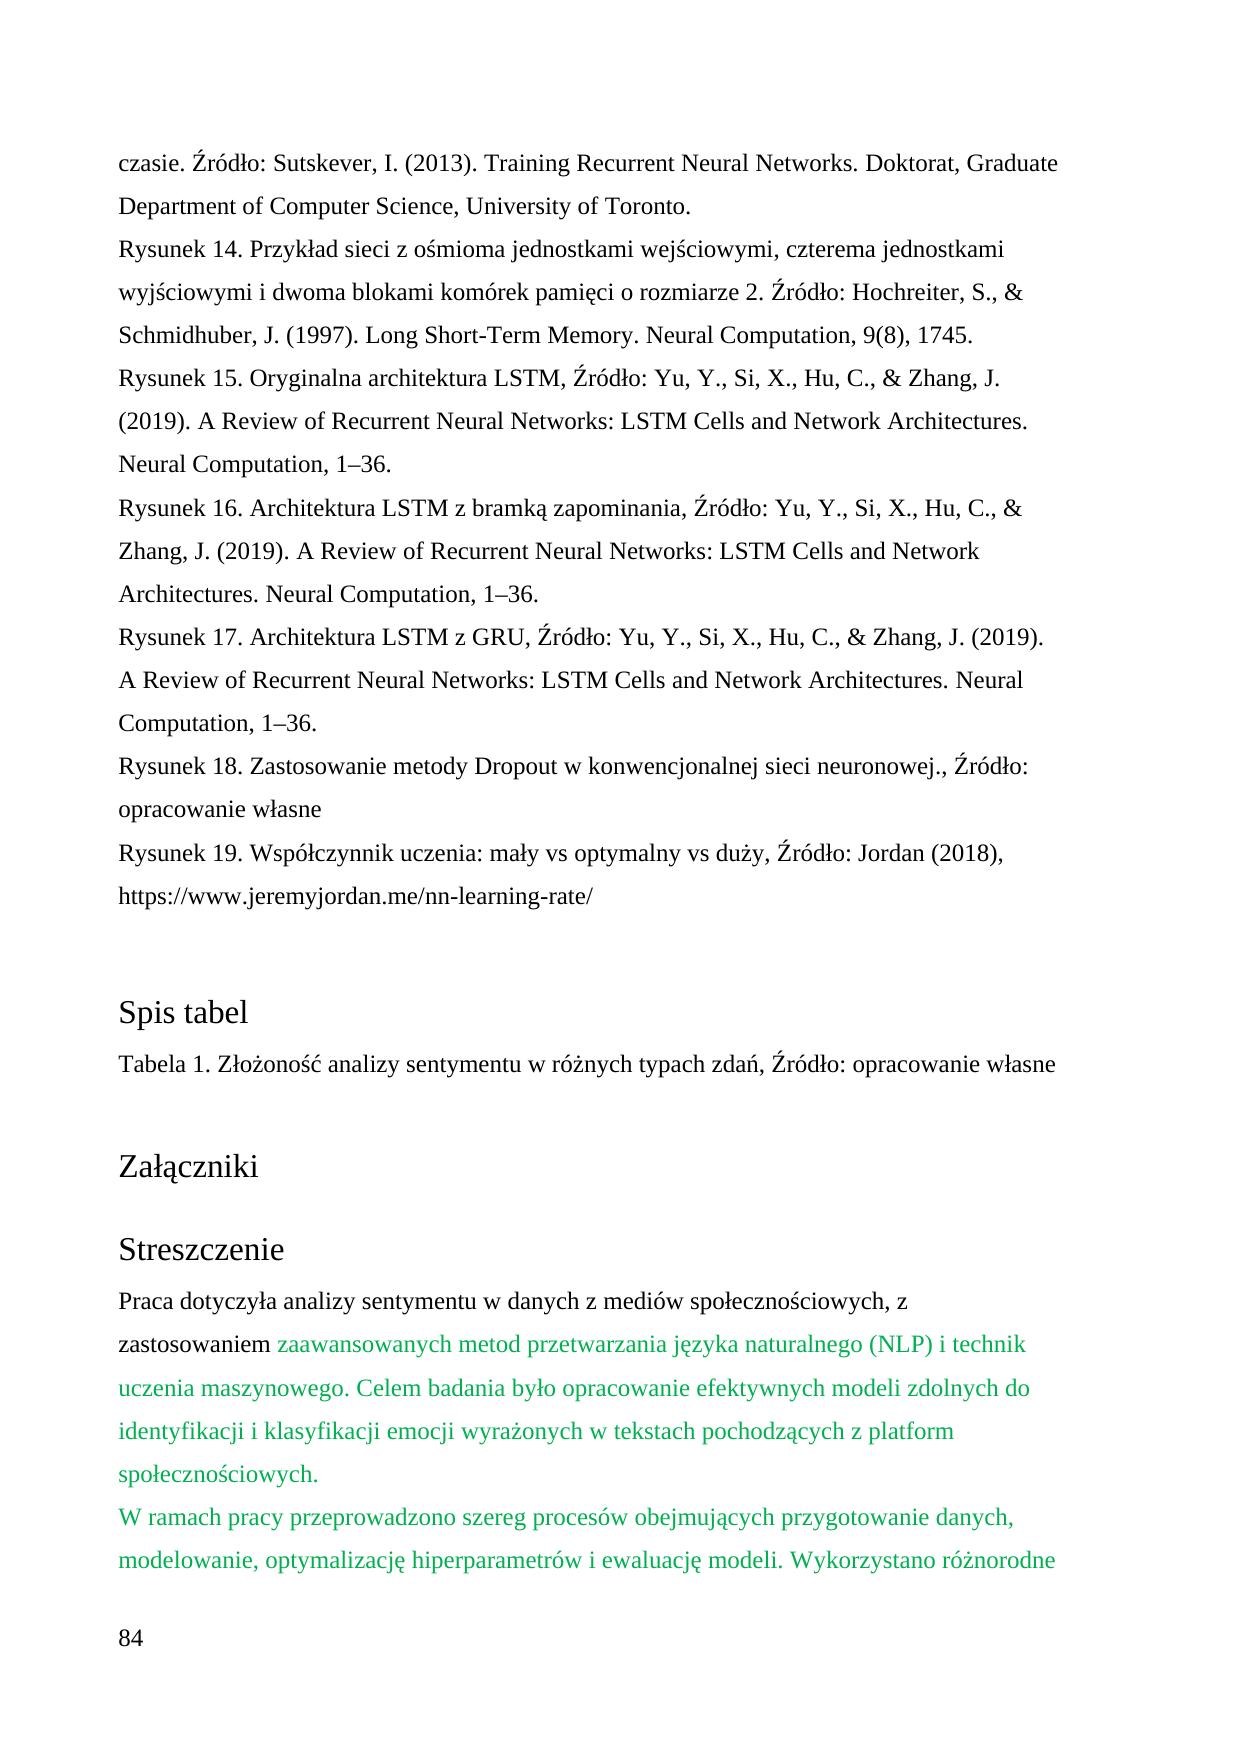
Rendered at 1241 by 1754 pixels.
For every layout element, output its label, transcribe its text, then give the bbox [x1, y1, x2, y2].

text Rysunek 14. Przykład sieci z ośmioma jednostkami wejściowymi, czterema jednostkami wyjściowymi i dwoma blokami komórek pamięci o rozmiarze 2. Źródło: Hochreiter, S., & Schmidhuber, J. (1997). Long Short-Term Memory. Neural Computation, 9(8), 1745. [118, 234, 1063, 349]
subtitle Streszczenie [118, 1229, 1063, 1267]
text Rysunek 19. Współczynnik uczenia: mały vs optymalny vs duży, Źródło: Jordan (2018), https://www.jeremyjordan.me/nn-learning-rate/ [118, 838, 1063, 909]
text Rysunek 15. Oryginalna architektura LSTM, Źródło: Yu, Y., Si, X., Hu, C., & Zhang, J. (2019). A Review of Recurrent Neural Networks: LSTM Cells and Network Architectures. Neural Computation, 1–36. [118, 363, 1063, 478]
text Rysunek 17. Architektura LSTM z GRU, Źródło: Yu, Y., Si, X., Hu, C., & Zhang, J. (2019). A Review of Recurrent Neural Networks: LSTM Cells and Network Architectures. Neural Computation, 1–36. [118, 622, 1063, 737]
text Tabela 1. Złożoność analizy sentymentu w różnych typach zdań, Źródło: opracowanie własne [118, 1049, 1063, 1078]
text Rysunek 18. Zastosowanie metody Dropout w konwencjonalnej sieci neuronowej., Źródło: opracowanie własne [118, 751, 1063, 823]
text Praca dotyczyła analizy sentymentu w danych z mediów społecznościowych, z zastosowaniem zaawansowanych metod przetwarzania języka naturalnego (NLP) i technik uczenia maszynowego. Celem badania było opracowanie efektywnych modeli zdolnych do identyfikacji i klasyfikacji emocji wyrażonych w tekstach pochodzących z platform społecznościowych. [118, 1286, 1063, 1488]
text Rysunek 16. Architektura LSTM z bramką zapominania, Źródło: Yu, Y., Si, X., Hu, C., & Zhang, J. (2019). A Review of Recurrent Neural Networks: LSTM Cells and Network Architectures. Neural Computation, 1–36. [118, 493, 1063, 608]
subtitle Spis tabel [118, 992, 1063, 1030]
subtitle Załączniki [118, 1146, 1063, 1185]
